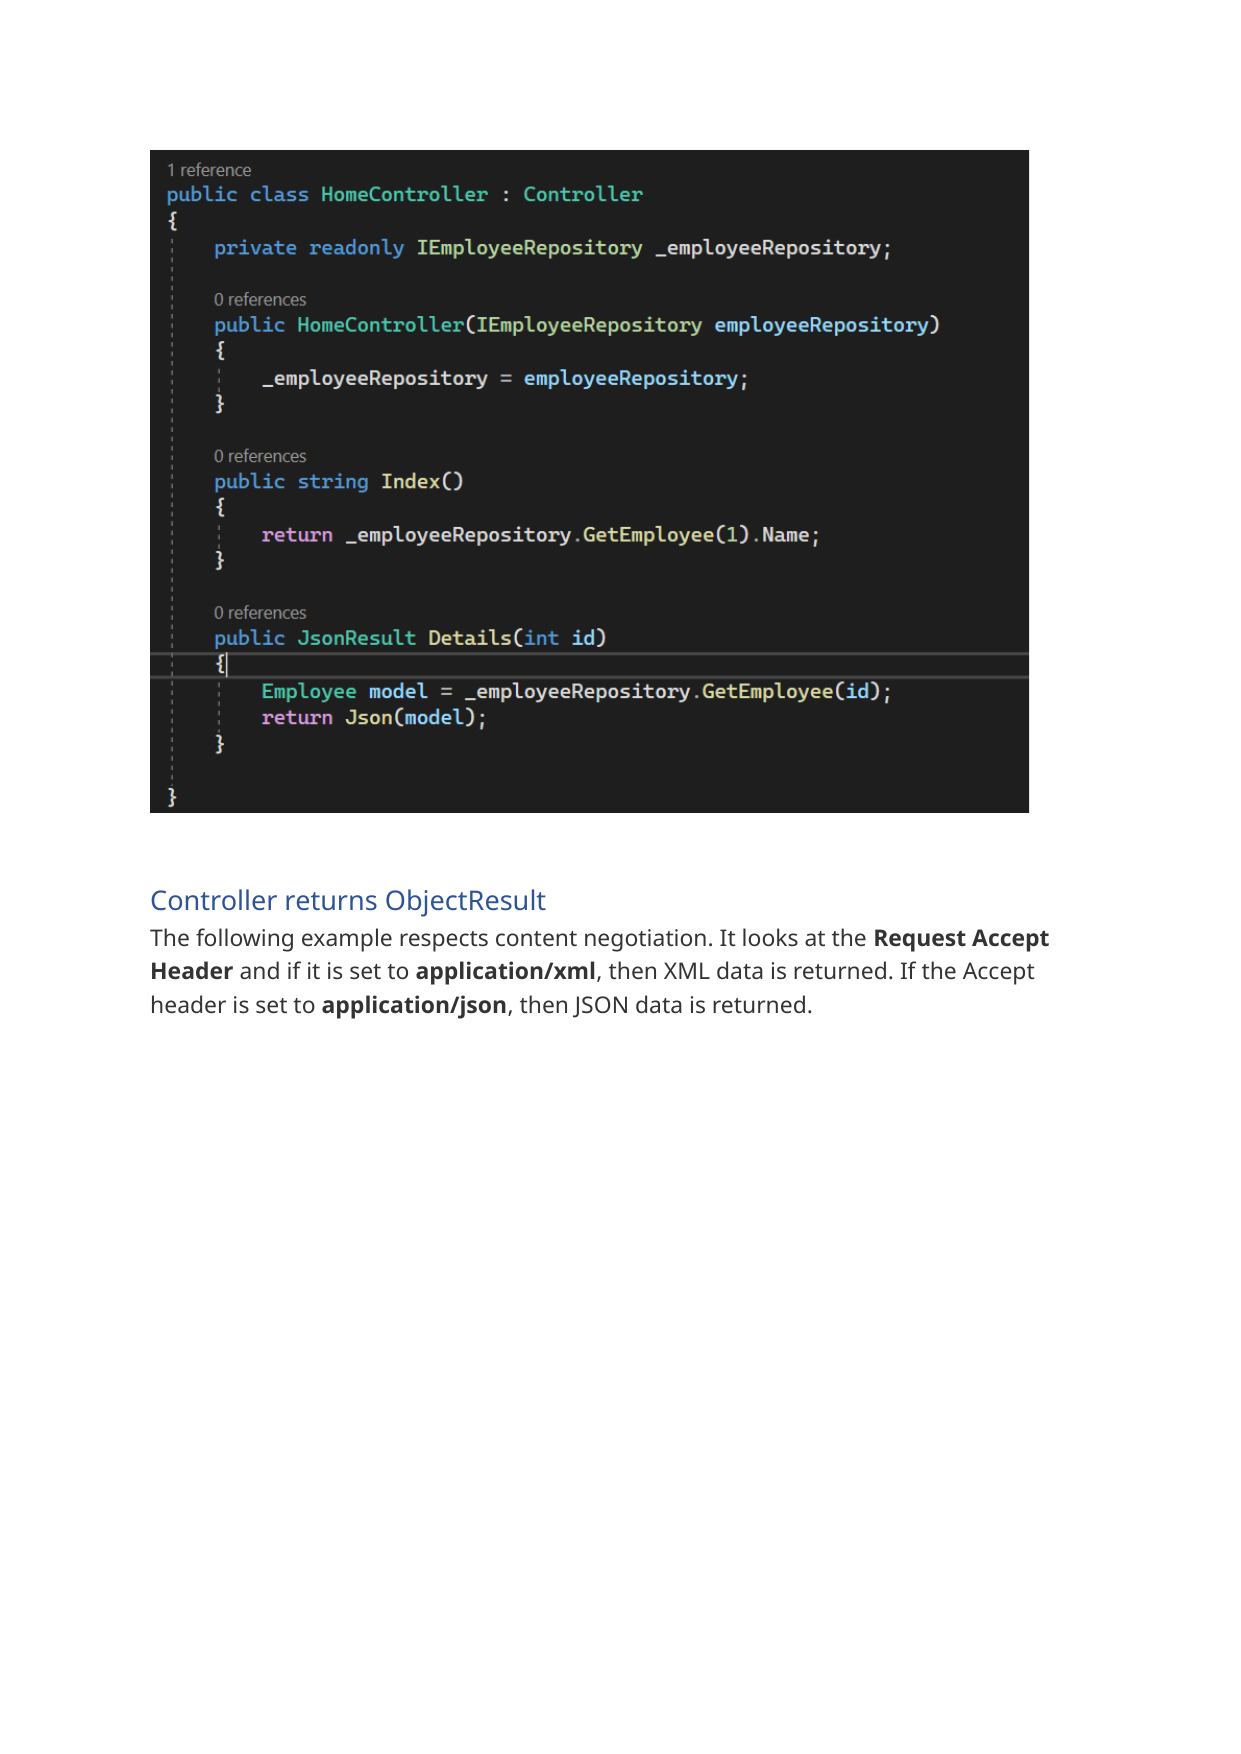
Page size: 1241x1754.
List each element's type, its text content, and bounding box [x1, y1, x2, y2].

picture [150, 150, 1030, 813]
text The following example respects content negotiation. It looks at the Request Accept Header and if it is set to application/xml, then XML data is returned. If the Accept header is set to application/json, then JSON data is returned. [150, 922, 1090, 1020]
subtitle Controller returns ObjectResult [150, 882, 1090, 919]
